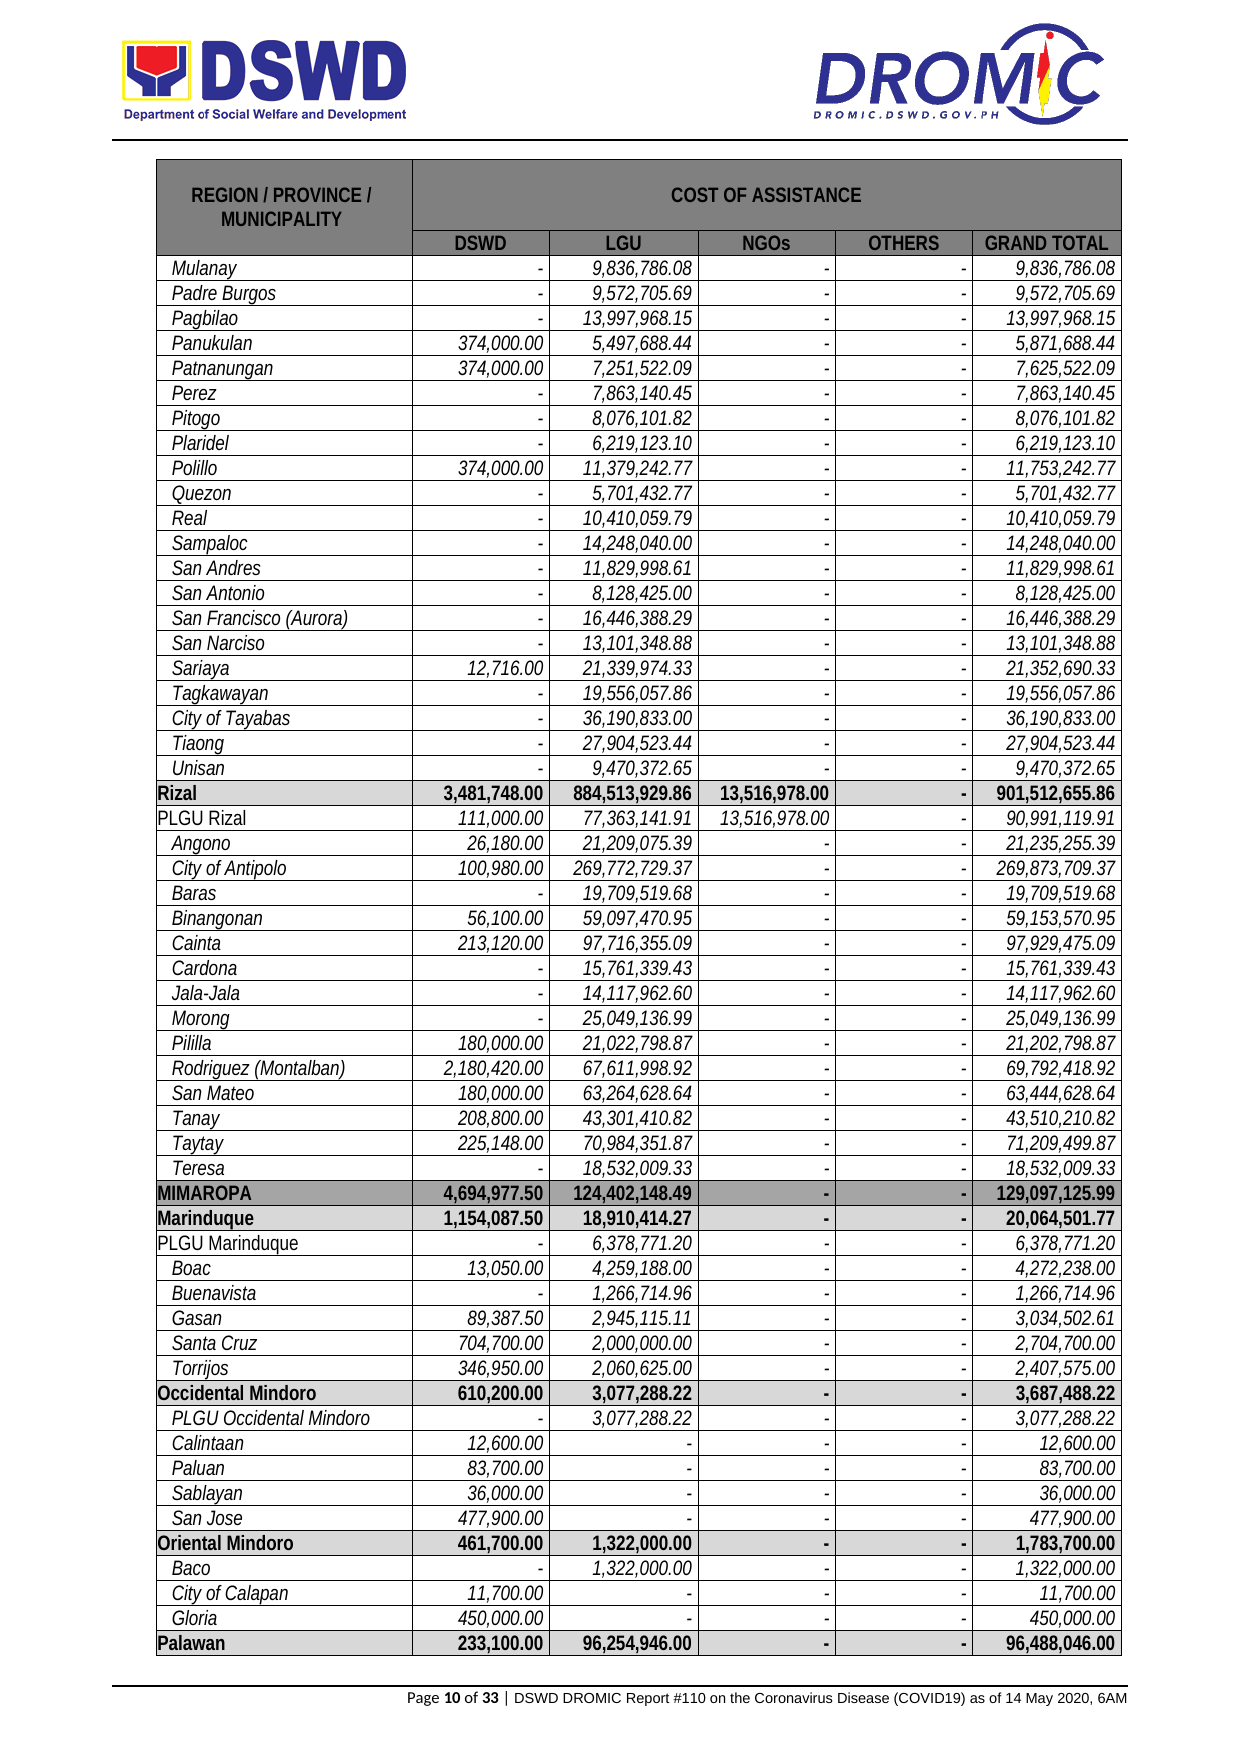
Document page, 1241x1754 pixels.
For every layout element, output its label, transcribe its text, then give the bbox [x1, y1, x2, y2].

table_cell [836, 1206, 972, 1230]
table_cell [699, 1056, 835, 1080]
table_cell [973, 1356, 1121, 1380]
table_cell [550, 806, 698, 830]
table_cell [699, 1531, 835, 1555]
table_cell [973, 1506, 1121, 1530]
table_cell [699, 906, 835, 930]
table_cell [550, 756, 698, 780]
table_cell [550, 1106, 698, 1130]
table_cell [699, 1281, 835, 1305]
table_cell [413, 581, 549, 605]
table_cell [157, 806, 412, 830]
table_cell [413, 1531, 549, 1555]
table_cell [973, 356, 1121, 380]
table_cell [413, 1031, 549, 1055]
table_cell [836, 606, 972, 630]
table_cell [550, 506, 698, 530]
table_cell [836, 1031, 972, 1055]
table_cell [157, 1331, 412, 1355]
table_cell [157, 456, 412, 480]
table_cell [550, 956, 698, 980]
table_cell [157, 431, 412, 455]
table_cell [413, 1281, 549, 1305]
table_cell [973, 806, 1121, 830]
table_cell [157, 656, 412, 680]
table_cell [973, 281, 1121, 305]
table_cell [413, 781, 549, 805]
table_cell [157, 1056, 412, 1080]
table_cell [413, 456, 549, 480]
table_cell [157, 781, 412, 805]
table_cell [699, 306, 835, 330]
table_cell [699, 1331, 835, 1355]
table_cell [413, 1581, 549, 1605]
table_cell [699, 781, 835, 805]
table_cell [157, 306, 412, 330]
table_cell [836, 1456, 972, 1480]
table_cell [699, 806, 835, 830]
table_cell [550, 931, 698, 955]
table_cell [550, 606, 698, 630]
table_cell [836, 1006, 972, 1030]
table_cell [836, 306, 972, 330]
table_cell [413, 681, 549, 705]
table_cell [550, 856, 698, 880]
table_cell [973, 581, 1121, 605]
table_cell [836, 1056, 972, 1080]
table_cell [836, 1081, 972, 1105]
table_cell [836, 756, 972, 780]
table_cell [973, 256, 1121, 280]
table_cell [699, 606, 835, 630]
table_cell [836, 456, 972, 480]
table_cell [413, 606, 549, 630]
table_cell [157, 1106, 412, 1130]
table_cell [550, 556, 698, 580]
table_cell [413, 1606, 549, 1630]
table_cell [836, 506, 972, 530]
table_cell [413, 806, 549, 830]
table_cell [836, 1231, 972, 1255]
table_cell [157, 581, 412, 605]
table_header COST OF ASSISTANCE [413, 160, 1121, 230]
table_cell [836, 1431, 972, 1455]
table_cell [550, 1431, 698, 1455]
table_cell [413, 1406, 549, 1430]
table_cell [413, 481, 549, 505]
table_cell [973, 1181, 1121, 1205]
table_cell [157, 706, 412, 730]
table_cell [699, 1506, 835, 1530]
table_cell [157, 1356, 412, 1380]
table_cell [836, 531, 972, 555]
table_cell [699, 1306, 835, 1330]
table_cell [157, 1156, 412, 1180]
table_cell GRAND TOTAL [973, 231, 1121, 255]
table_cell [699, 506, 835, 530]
table_cell DSWD [413, 231, 549, 255]
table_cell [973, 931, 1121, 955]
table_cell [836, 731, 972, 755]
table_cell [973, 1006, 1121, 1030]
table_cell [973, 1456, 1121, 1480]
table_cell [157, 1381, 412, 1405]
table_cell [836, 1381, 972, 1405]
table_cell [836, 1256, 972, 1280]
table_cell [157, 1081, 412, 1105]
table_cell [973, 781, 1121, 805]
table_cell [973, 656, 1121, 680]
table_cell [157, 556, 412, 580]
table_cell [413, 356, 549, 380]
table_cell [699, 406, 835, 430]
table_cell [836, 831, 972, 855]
table_header REGION / PROVINCE / MUNICIPALITY [157, 160, 412, 255]
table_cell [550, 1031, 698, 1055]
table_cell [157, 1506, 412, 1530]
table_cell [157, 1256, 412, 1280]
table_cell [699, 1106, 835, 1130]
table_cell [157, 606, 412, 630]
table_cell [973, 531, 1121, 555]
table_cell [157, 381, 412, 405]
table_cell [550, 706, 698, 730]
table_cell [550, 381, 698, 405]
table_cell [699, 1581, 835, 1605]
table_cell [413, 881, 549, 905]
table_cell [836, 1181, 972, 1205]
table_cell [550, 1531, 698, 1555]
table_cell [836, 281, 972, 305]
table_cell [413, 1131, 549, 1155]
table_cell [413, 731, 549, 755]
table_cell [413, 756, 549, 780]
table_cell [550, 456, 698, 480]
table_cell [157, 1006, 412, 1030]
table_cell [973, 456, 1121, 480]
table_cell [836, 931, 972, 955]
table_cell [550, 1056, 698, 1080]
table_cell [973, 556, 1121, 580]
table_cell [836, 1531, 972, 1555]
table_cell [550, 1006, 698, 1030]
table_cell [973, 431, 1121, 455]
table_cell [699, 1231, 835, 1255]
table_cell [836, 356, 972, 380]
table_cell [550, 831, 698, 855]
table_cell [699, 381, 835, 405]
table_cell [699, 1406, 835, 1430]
table_cell LGU [550, 231, 698, 255]
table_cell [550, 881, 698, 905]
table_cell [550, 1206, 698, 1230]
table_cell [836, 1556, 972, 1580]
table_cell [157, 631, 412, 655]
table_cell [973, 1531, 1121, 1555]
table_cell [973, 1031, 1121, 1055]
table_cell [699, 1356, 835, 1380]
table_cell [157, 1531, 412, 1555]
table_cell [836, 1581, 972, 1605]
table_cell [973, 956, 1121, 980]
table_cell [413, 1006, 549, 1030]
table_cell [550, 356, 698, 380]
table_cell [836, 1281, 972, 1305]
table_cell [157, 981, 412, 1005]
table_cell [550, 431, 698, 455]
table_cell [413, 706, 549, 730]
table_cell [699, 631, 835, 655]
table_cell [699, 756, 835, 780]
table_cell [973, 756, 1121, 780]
picture [781, 23, 1133, 125]
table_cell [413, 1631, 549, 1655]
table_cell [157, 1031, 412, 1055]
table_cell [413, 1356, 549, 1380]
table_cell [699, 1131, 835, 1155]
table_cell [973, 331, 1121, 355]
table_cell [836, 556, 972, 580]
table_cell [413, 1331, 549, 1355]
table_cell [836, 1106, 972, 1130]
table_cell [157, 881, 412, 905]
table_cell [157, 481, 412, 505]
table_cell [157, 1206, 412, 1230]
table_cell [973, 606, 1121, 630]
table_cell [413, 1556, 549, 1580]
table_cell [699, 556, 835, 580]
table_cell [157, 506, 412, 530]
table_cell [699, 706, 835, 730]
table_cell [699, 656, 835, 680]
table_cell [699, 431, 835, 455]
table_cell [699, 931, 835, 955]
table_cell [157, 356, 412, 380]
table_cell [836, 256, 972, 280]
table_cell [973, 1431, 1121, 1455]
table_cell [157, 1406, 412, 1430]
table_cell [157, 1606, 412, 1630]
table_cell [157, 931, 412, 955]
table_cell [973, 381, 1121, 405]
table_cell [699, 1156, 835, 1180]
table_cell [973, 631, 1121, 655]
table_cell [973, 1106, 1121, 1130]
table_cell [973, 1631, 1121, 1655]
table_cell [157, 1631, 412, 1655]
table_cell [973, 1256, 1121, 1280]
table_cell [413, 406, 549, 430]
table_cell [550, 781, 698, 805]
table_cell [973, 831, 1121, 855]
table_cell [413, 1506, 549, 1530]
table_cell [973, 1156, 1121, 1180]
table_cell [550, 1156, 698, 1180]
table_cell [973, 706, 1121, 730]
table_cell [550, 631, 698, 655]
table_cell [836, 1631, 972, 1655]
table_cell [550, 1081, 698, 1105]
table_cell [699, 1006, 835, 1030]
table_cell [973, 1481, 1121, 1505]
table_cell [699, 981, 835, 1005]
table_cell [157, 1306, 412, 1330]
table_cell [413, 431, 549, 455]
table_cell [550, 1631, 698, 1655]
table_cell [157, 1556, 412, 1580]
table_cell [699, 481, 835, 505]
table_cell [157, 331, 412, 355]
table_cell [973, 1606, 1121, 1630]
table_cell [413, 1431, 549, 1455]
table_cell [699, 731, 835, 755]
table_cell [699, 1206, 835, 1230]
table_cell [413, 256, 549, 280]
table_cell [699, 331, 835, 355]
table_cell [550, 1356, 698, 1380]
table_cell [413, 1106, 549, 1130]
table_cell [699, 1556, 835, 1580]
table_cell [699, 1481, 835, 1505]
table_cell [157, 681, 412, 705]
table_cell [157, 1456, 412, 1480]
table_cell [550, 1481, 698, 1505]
table_cell OTHERS [836, 231, 972, 255]
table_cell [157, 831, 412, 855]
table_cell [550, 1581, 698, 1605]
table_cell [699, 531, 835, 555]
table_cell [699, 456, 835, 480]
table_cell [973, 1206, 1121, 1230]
table_cell NGOs [699, 231, 835, 255]
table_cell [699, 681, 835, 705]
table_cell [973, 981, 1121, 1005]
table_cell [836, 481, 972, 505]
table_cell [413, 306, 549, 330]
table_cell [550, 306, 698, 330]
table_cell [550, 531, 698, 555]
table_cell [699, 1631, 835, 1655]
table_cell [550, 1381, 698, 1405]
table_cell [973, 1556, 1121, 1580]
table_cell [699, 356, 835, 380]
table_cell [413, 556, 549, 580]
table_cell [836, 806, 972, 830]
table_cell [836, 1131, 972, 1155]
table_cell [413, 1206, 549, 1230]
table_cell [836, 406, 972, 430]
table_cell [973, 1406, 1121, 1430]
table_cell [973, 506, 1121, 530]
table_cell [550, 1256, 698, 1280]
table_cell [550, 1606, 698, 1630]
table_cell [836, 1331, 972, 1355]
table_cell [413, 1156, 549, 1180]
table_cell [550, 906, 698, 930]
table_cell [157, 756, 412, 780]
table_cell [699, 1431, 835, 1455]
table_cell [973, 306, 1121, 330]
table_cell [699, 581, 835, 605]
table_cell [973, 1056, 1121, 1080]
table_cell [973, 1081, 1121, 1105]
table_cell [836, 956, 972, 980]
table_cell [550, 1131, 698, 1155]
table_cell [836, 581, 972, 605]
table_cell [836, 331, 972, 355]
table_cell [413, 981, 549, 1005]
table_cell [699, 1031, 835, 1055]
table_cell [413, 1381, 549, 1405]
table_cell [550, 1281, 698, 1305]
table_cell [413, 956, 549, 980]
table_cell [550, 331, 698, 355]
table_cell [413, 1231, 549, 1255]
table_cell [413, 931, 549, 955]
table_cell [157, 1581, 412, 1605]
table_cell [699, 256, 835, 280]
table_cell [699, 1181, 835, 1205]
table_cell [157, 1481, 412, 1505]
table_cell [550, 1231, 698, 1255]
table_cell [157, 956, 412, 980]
picture [112, 37, 417, 125]
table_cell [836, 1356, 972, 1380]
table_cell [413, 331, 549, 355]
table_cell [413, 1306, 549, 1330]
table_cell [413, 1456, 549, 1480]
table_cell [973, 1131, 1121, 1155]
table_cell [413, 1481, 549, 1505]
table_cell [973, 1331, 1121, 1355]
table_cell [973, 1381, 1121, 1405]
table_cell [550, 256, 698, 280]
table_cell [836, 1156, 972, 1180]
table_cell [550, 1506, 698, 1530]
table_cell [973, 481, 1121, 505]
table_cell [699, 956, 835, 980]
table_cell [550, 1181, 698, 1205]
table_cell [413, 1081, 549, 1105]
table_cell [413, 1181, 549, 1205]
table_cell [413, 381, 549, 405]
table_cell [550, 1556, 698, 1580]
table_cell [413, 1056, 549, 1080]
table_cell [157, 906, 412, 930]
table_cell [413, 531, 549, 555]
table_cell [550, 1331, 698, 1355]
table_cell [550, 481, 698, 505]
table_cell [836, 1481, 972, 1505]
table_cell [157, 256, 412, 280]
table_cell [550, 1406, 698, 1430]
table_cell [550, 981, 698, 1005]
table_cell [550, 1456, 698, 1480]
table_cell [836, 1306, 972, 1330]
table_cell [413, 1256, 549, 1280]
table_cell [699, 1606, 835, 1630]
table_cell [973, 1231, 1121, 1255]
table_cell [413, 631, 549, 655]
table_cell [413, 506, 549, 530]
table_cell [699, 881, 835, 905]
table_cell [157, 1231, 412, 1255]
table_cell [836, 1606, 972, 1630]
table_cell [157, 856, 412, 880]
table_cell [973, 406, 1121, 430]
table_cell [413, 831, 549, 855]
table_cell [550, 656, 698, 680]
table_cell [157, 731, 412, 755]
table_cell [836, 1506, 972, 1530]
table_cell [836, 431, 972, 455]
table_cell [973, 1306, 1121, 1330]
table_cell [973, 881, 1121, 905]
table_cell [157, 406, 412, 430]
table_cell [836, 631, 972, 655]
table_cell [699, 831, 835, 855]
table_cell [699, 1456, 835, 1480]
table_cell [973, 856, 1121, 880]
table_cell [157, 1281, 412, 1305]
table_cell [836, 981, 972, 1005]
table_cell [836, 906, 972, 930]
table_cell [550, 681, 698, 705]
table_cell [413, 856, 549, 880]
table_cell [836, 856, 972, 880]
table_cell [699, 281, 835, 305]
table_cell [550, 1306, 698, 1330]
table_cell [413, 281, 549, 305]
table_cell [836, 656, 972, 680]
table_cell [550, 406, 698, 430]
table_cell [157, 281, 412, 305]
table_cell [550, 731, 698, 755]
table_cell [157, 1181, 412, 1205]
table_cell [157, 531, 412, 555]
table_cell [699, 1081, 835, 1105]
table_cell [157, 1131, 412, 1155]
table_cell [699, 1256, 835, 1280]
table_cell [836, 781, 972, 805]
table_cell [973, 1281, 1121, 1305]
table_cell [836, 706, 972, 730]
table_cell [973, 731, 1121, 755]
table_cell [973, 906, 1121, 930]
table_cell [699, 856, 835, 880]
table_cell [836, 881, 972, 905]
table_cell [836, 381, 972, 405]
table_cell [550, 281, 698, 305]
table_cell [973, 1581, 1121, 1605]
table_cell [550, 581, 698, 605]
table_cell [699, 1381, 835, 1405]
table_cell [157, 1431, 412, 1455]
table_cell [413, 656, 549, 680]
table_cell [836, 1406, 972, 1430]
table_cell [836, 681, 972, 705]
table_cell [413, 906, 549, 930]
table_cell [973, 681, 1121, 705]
